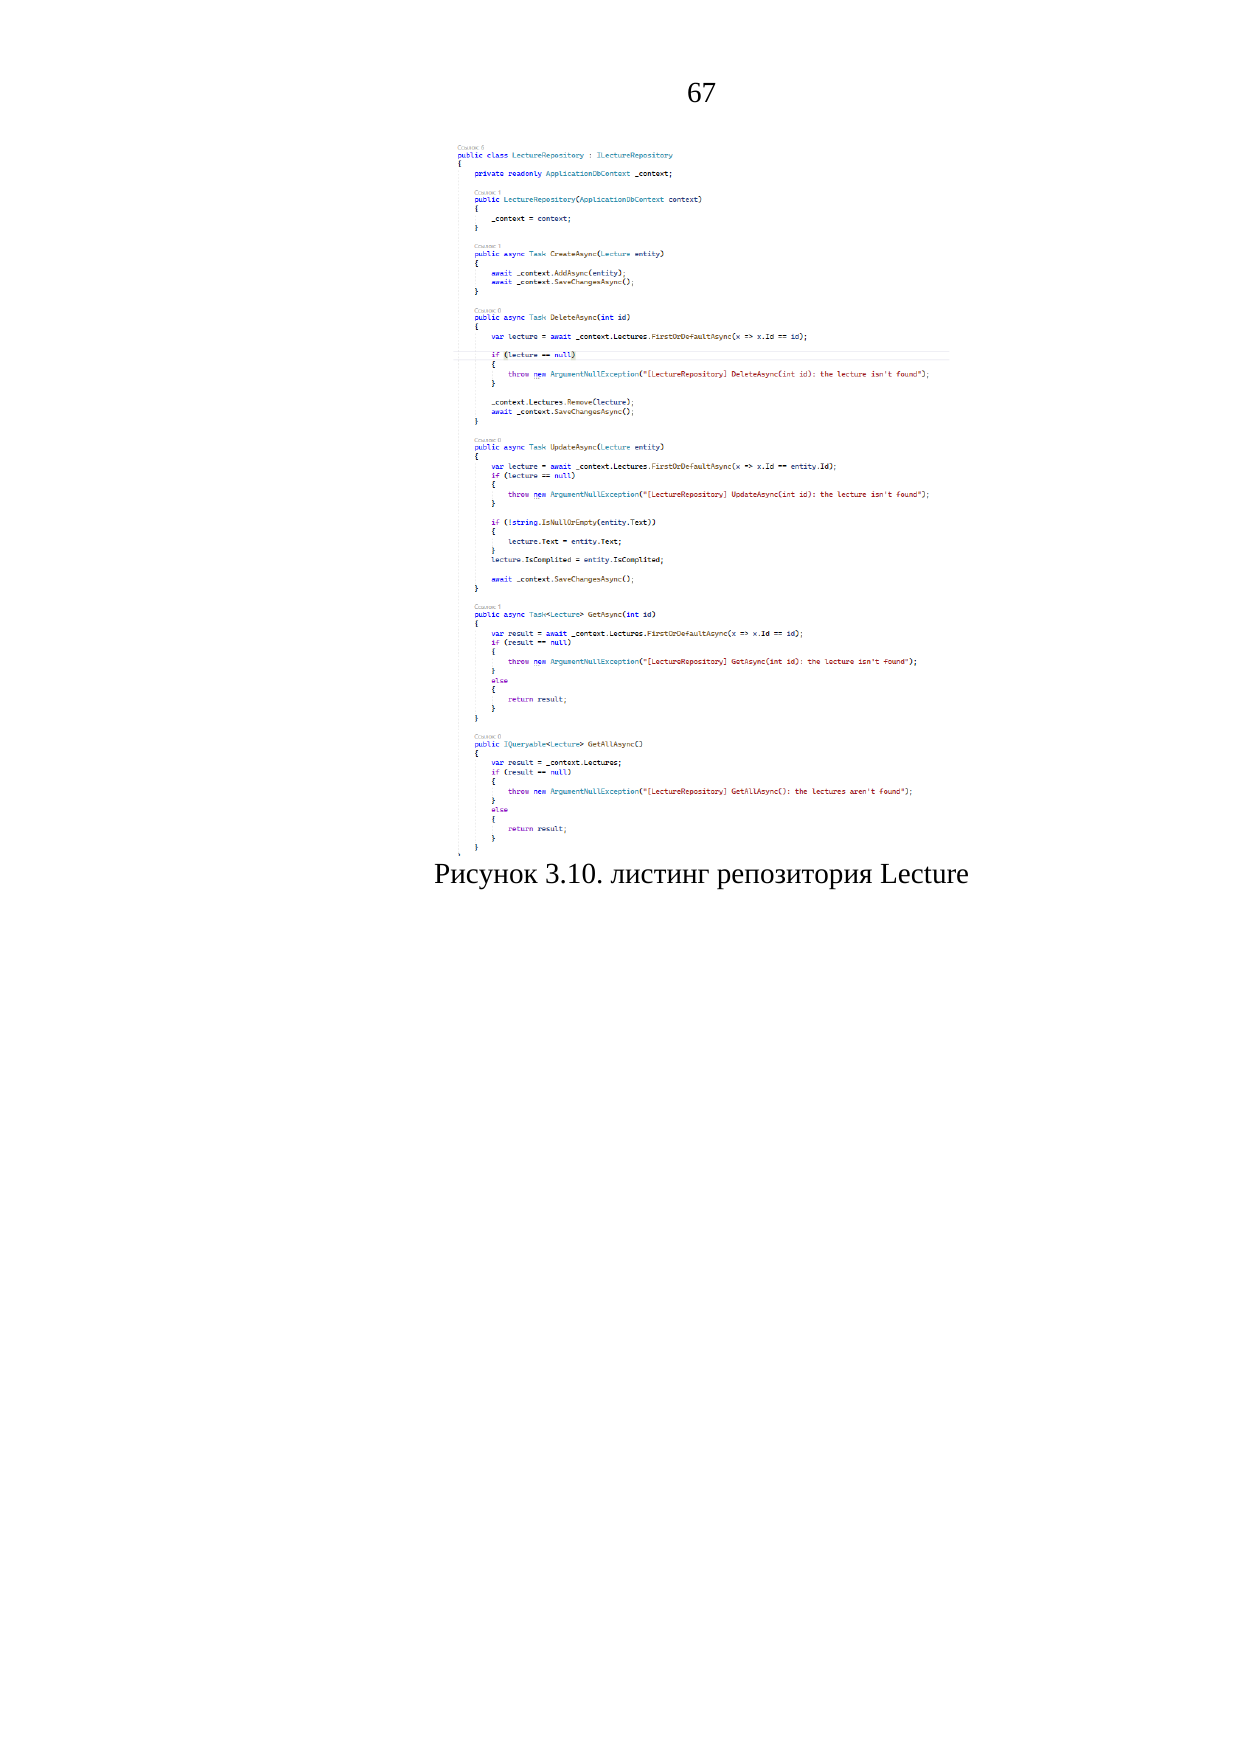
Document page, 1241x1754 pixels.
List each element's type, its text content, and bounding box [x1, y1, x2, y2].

picture [453, 142, 950, 856]
text Рисунок 3.10. листинг репозитория Lecture [148, 856, 1181, 889]
